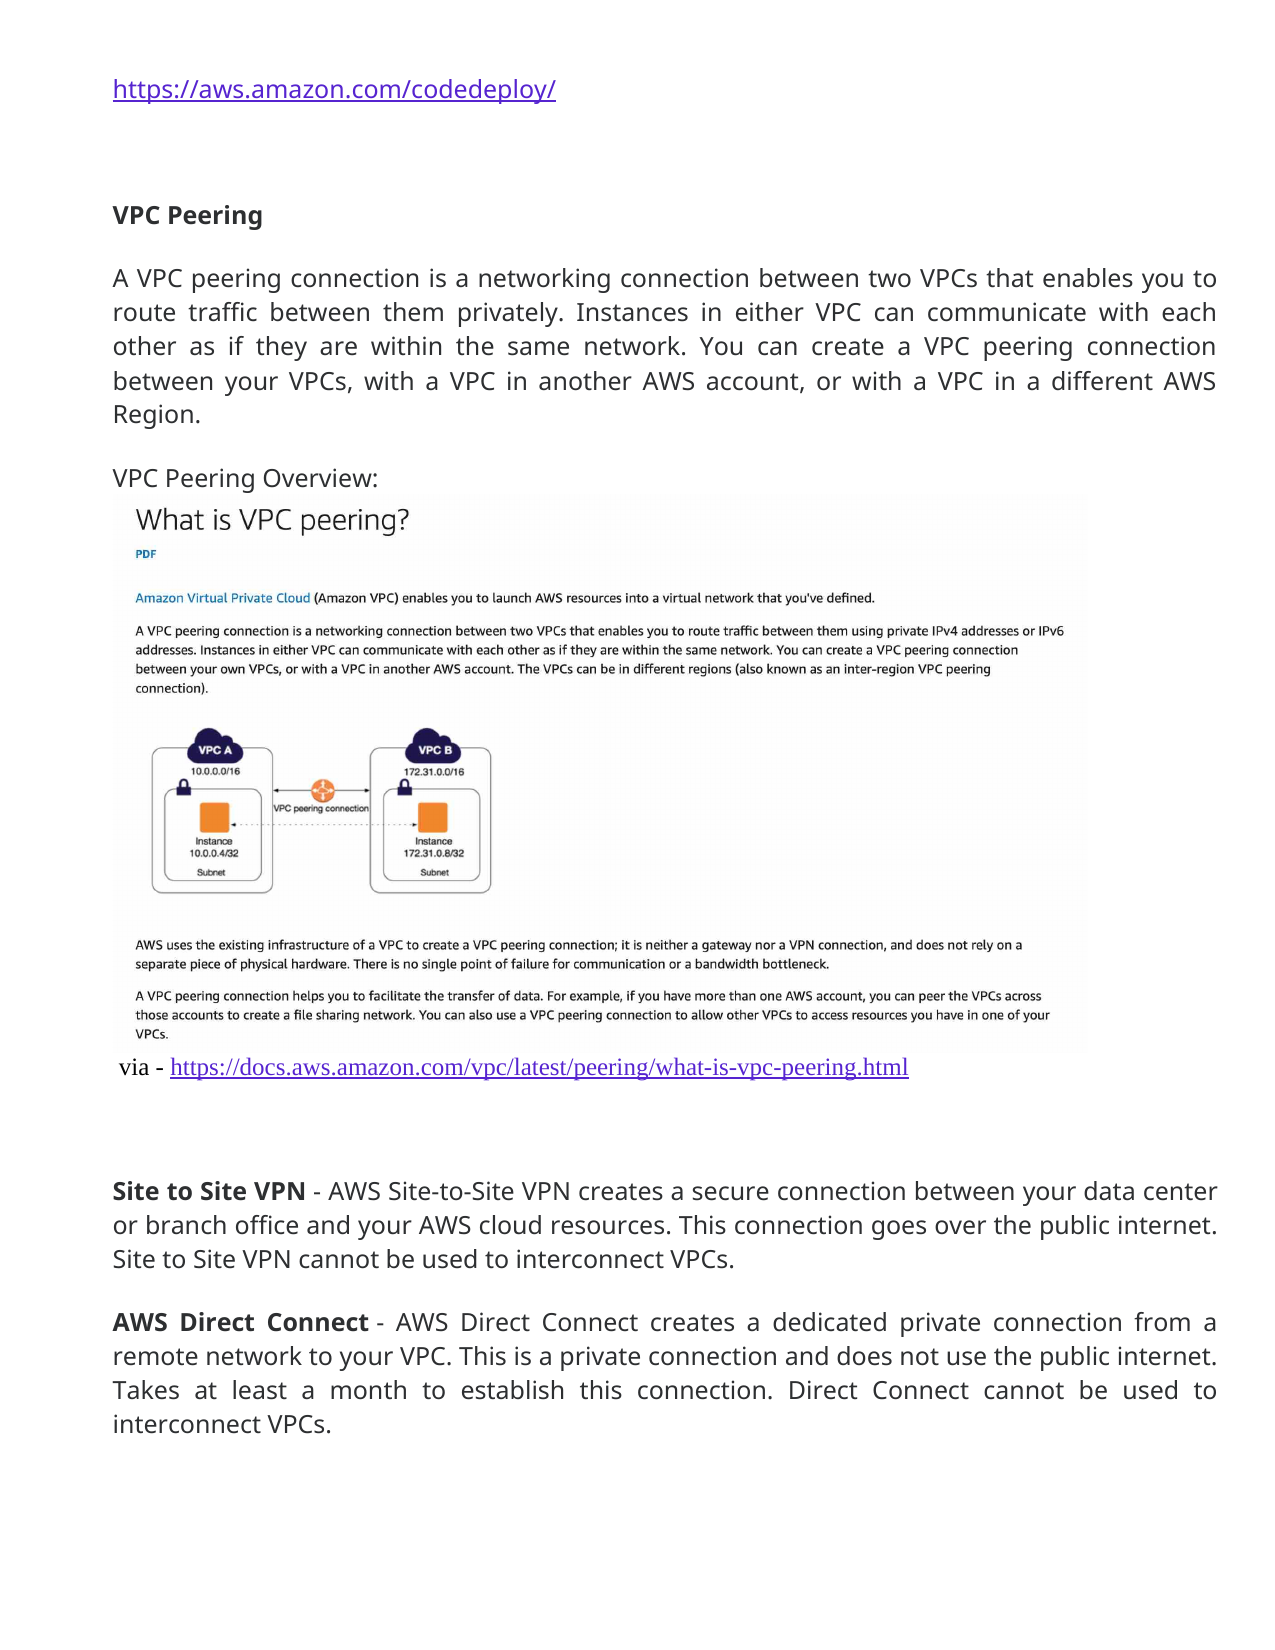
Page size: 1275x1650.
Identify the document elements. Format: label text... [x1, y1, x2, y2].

text https://aws.amazon.com/codedeploy/ [112, 71, 1219, 105]
text AWS Direct Connect - AWS Direct Connect creates a dedicated private connection from a remote network to your VPC. This is a private connection and does not use the public internet. Takes at least a month to establish this connection. Direct Connect cannot be used to interconnect VPCs. [112, 1305, 1219, 1441]
text VPC Peering Overview: [112, 460, 1219, 494]
text Site to Site VPN - AWS Site-to-Site VPN creates a secure connection between your data center or branch office and your AWS cloud resources. This connection goes over the public internet. Site to Site VPN cannot be used to interconnect VPCs. [112, 1173, 1219, 1276]
text VPC Peering [112, 198, 1219, 232]
picture [112, 494, 1088, 1053]
text A VPC peering connection is a networking connection between two VPCs that enables you to route traffic between them privately. Instances in either VPC can communicate with each other as if they are within the same network. You can create a VPC peering connection between your VPCs, with a VPC in another AWS account, or with a VPC in a different AWS Region. [112, 261, 1219, 431]
text via - https://docs.aws.amazon.com/vpc/latest/peering/what-is-vpc-peering.html [112, 1052, 1219, 1081]
